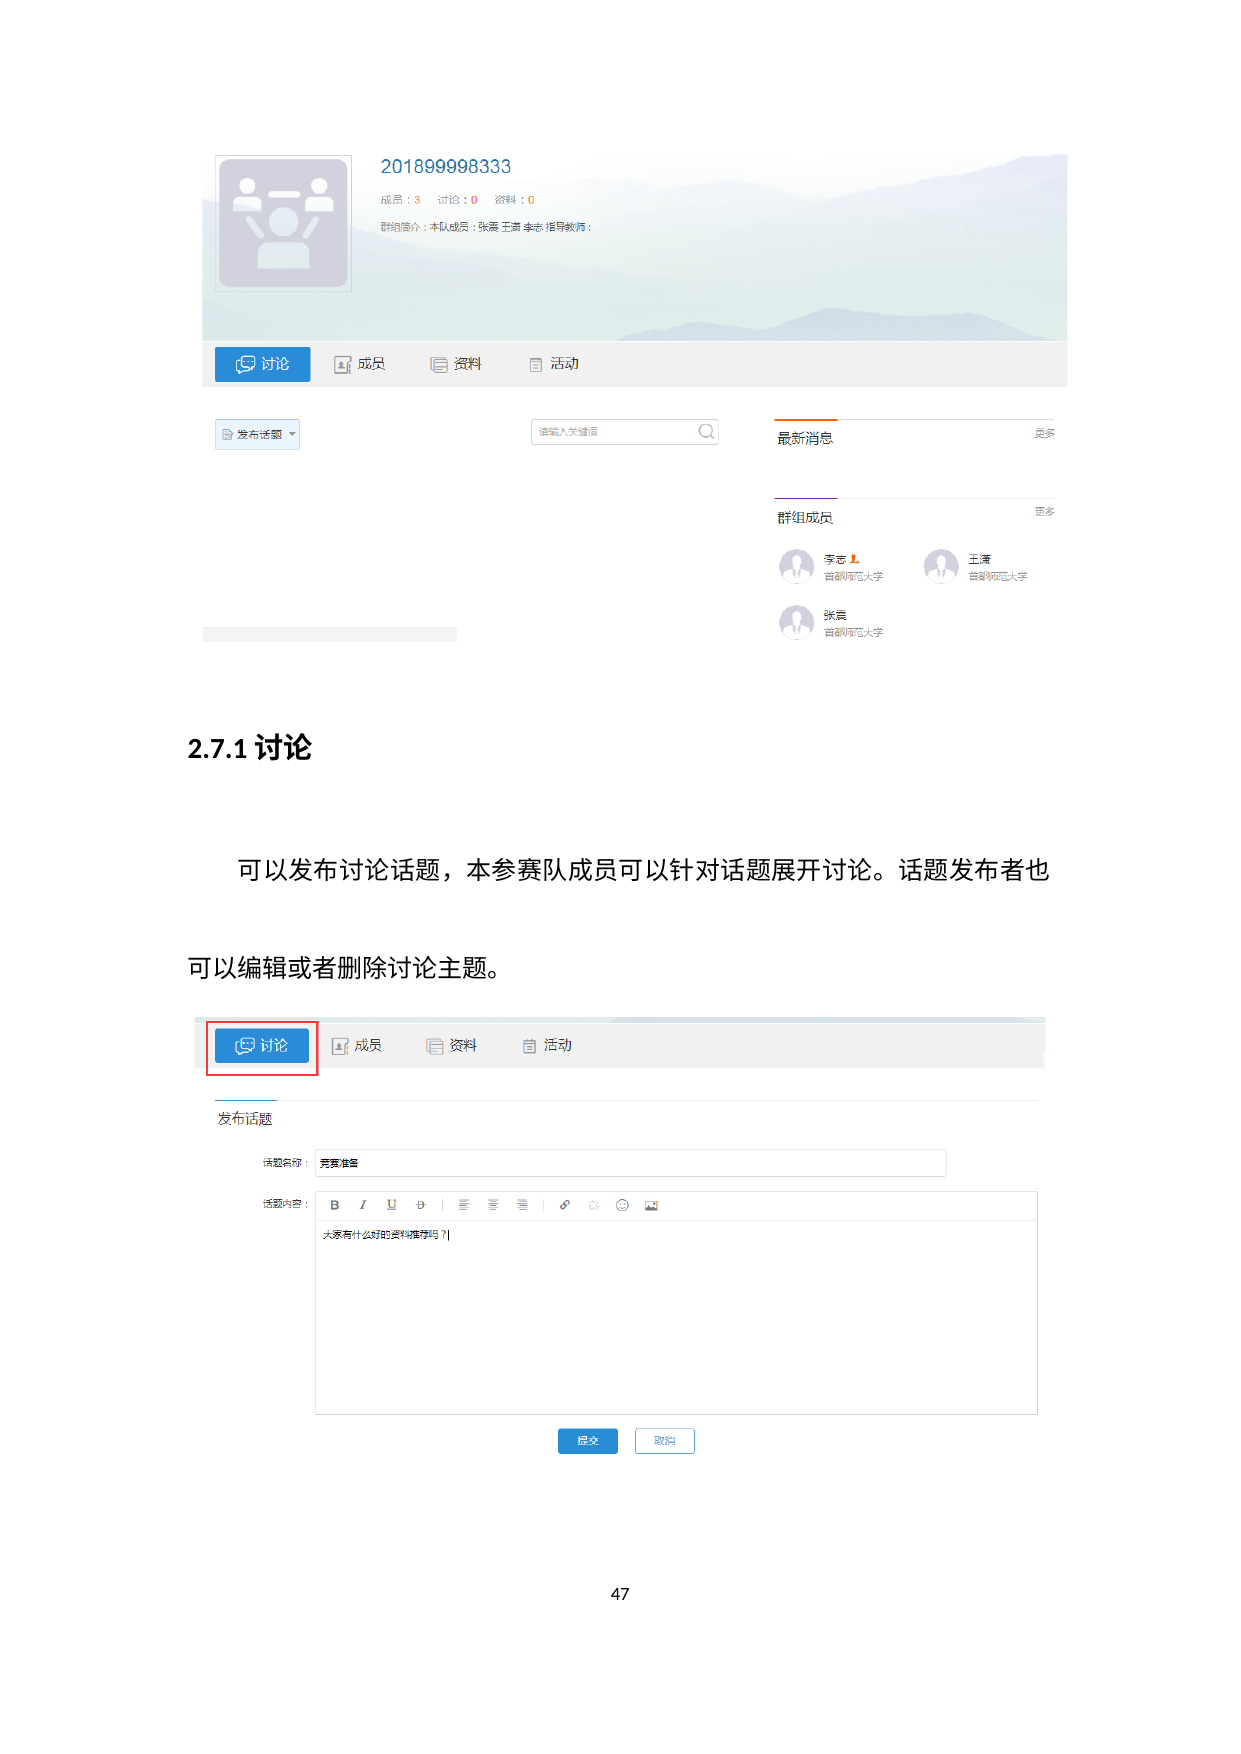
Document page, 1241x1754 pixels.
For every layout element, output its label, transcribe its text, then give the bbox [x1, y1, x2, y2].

picture [202, 151, 1068, 642]
picture [194, 1017, 1046, 1461]
subtitle 2.7.1 讨论 [187, 713, 1053, 778]
text 可以发布讨论话题，本参赛队成员可以针对话题展开讨论。话题发布者也可以编辑或者删除讨论主题。 [187, 836, 1053, 999]
